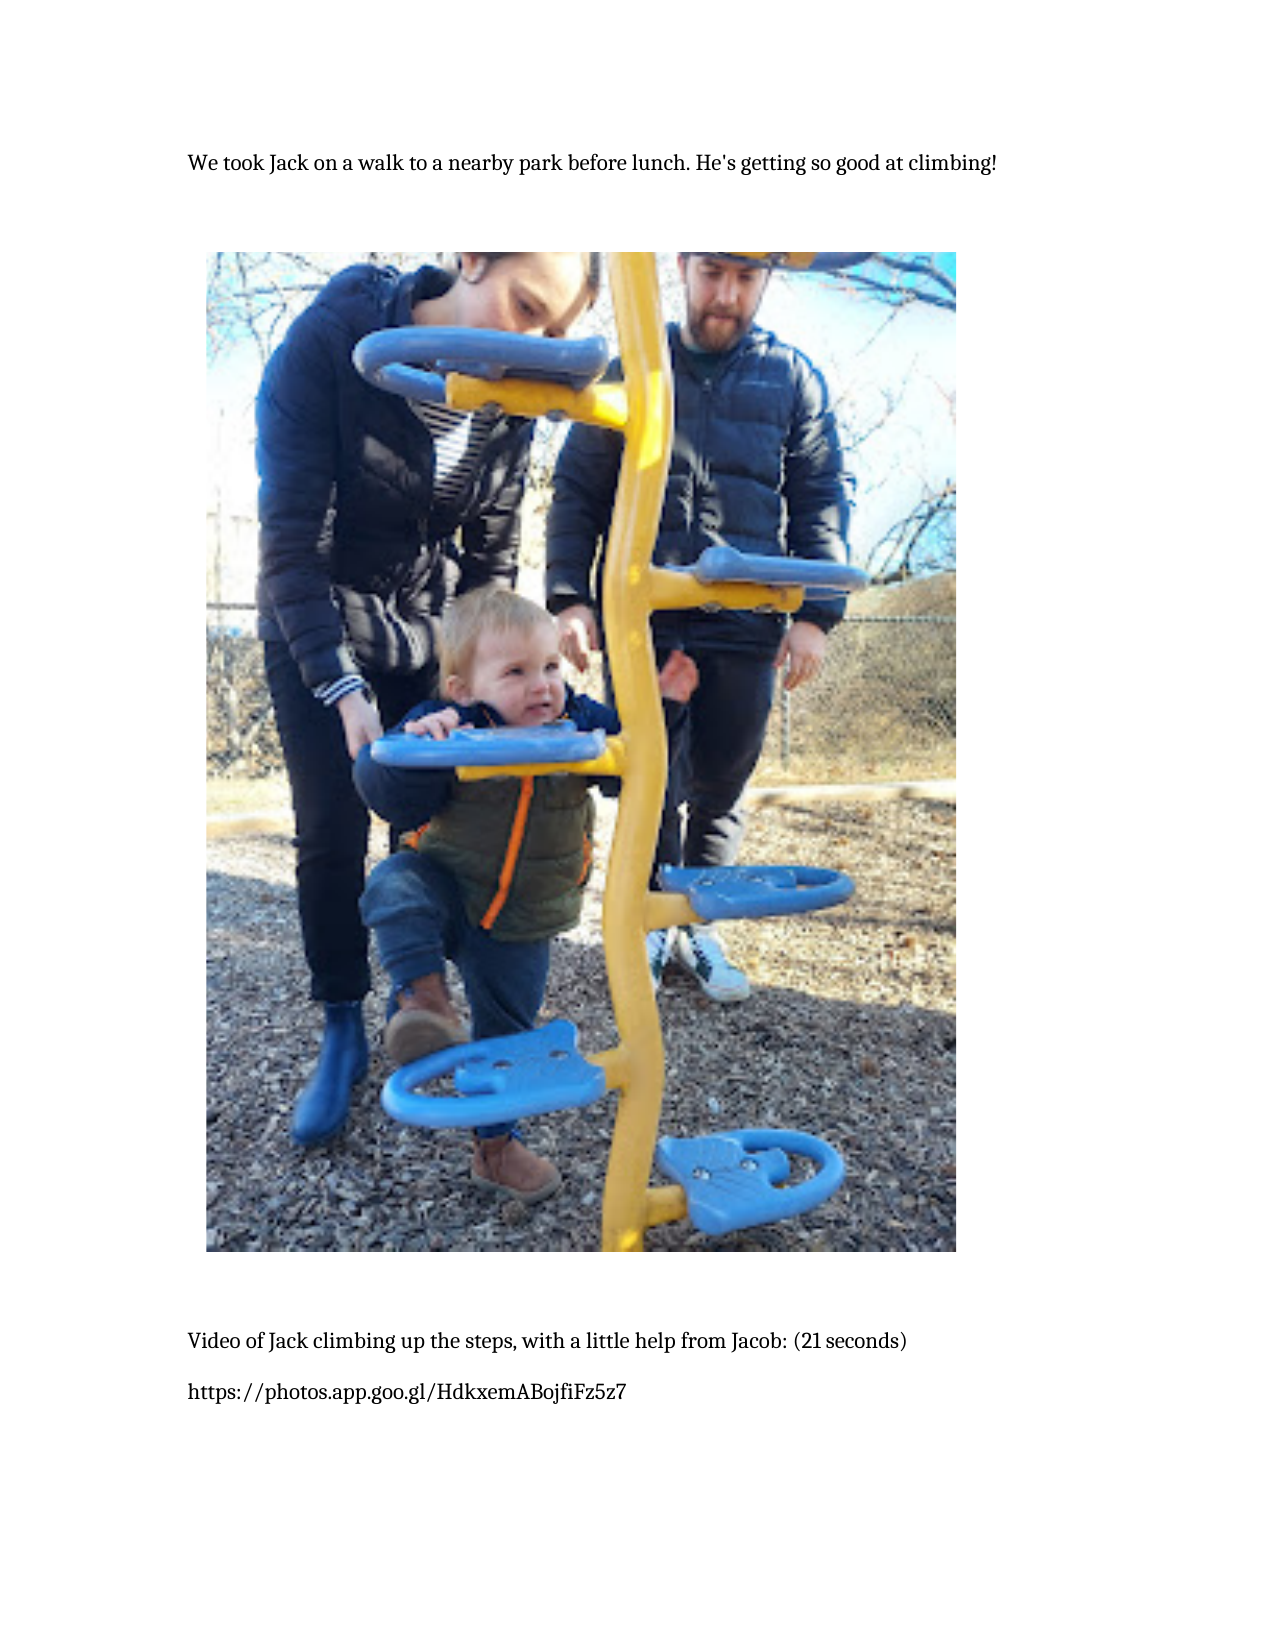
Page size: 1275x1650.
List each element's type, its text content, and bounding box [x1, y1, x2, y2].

text https://photos.app.goo.gl/HdkxemABojfiFz5z7 [187, 1379, 1087, 1405]
text Video of Jack climbing up the steps, with a little help from Jacob: (21 seconds) [187, 1328, 1087, 1354]
picture [206, 252, 957, 1252]
text We took Jack on a walk to a nearby park before lunch. He's getting so good at climbing! [187, 150, 1087, 176]
